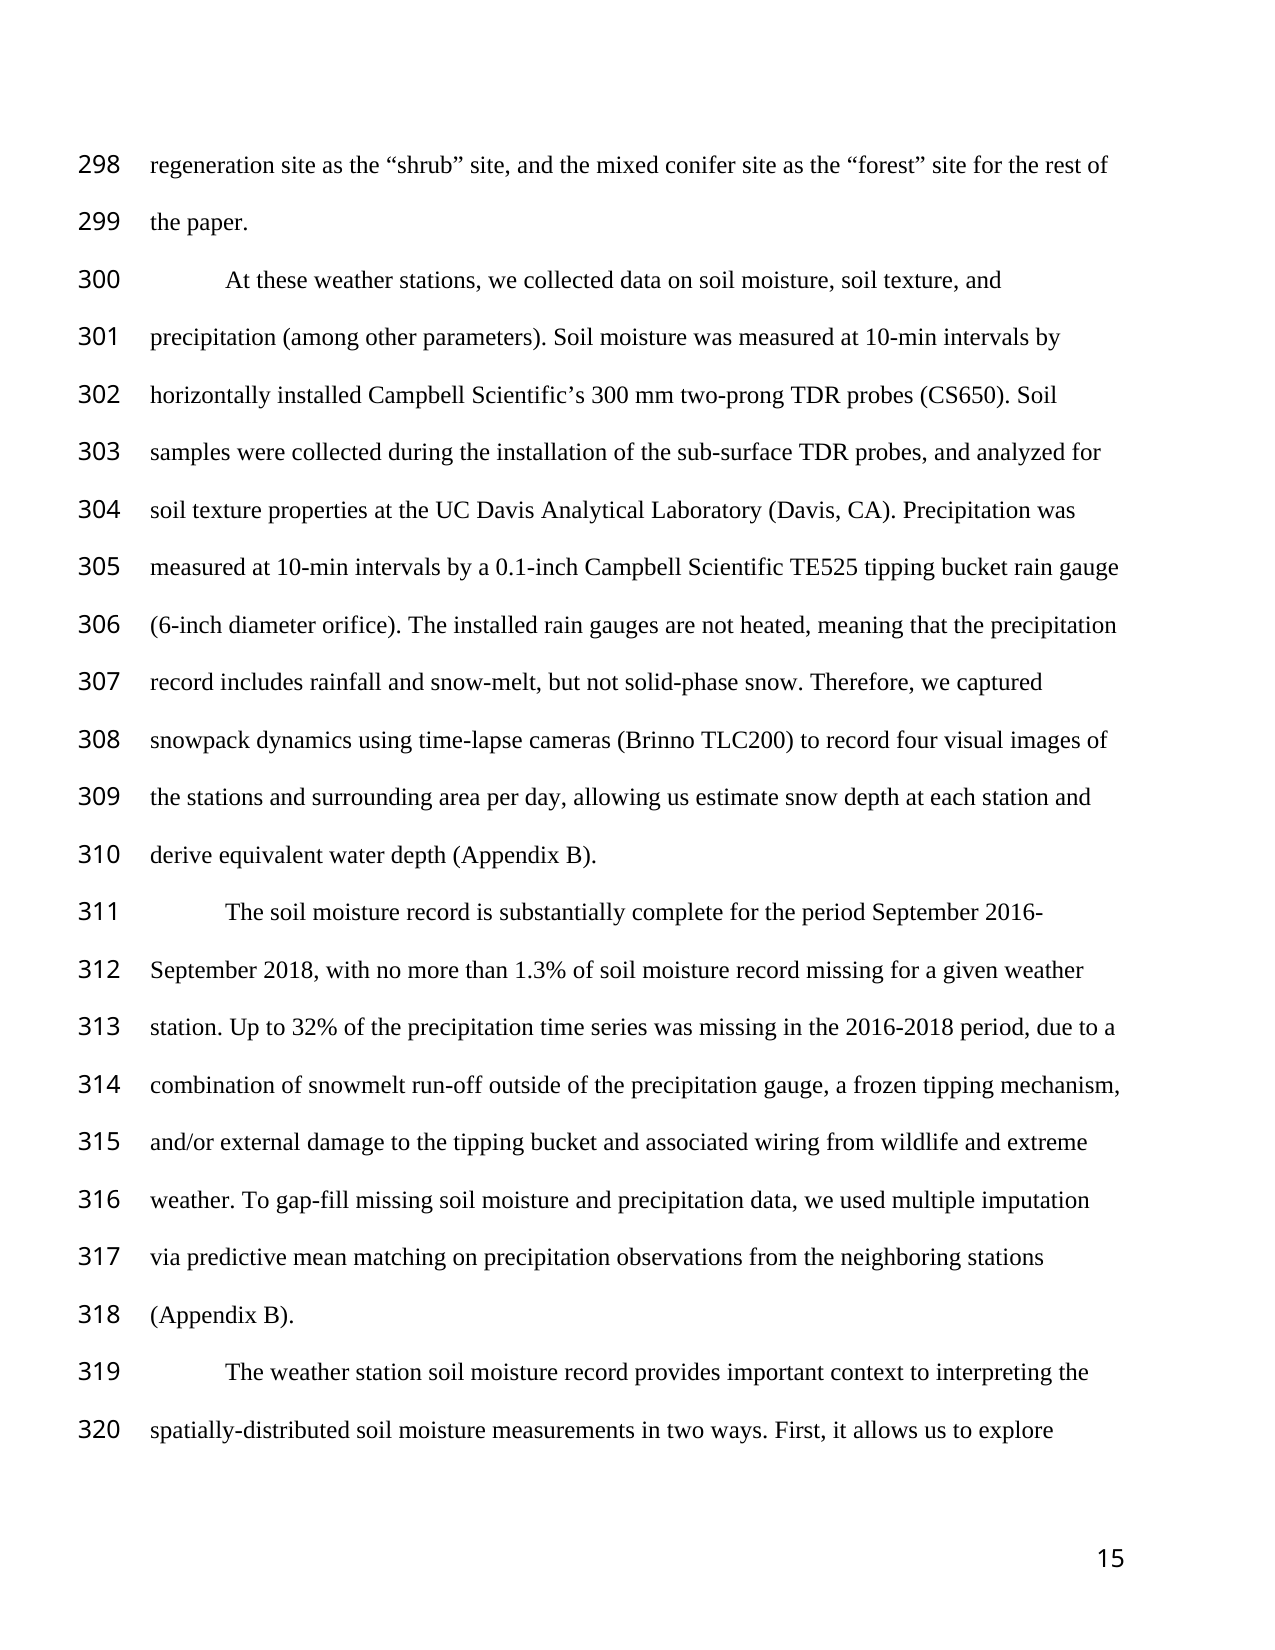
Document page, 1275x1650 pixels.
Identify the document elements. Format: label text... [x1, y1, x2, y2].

text The soil moisture record is substantially complete for the period September 2016-September 2018, with no more than 1.3% of soil moisture record missing for a given weather station. Up to 32% of the precipitation time series was missing in the 2016-2018 period, due to a combination of snowmelt run-off outside of the precipitation gauge, a frozen tipping mechanism, and/or external damage to the tipping bucket and associated wiring from wildlife and extreme weather. To gap-fill missing soil moisture and precipitation data, we used multiple imputation via predictive mean matching on precipitation observations from the neighboring stations (Appendix B). [150, 897, 1125, 1329]
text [150, 150, 1125, 236]
text At these weather stations, we collected data on soil moisture, soil texture, and precipitation (among other parameters). Soil moisture was measured at 10-min intervals by horizontally installed Campbell Scientific’s 300 mm two-prong TDR probes (CS650). Soil samples were collected during the installation of the sub-surface TDR probes, and analyzed for soil texture properties at the UC Davis Analytical Laboratory (Davis, CA). Precipitation was measured at 10-min intervals by a 0.1-inch Campbell Scientific TE525 tipping bucket rain gauge (6-inch diameter orifice). The installed rain gauges are not heated, meaning that the precipitation record includes rainfall and snow-melt, but not solid-phase snow. Therefore, we captured snowpack dynamics using time-lapse cameras (Brinno TLC200) to record four visual images of the stations and surrounding area per day, allowing us estimate snow depth at each station and derive equivalent water depth (Appendix B). [150, 265, 1125, 869]
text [150, 1357, 1125, 1444]
